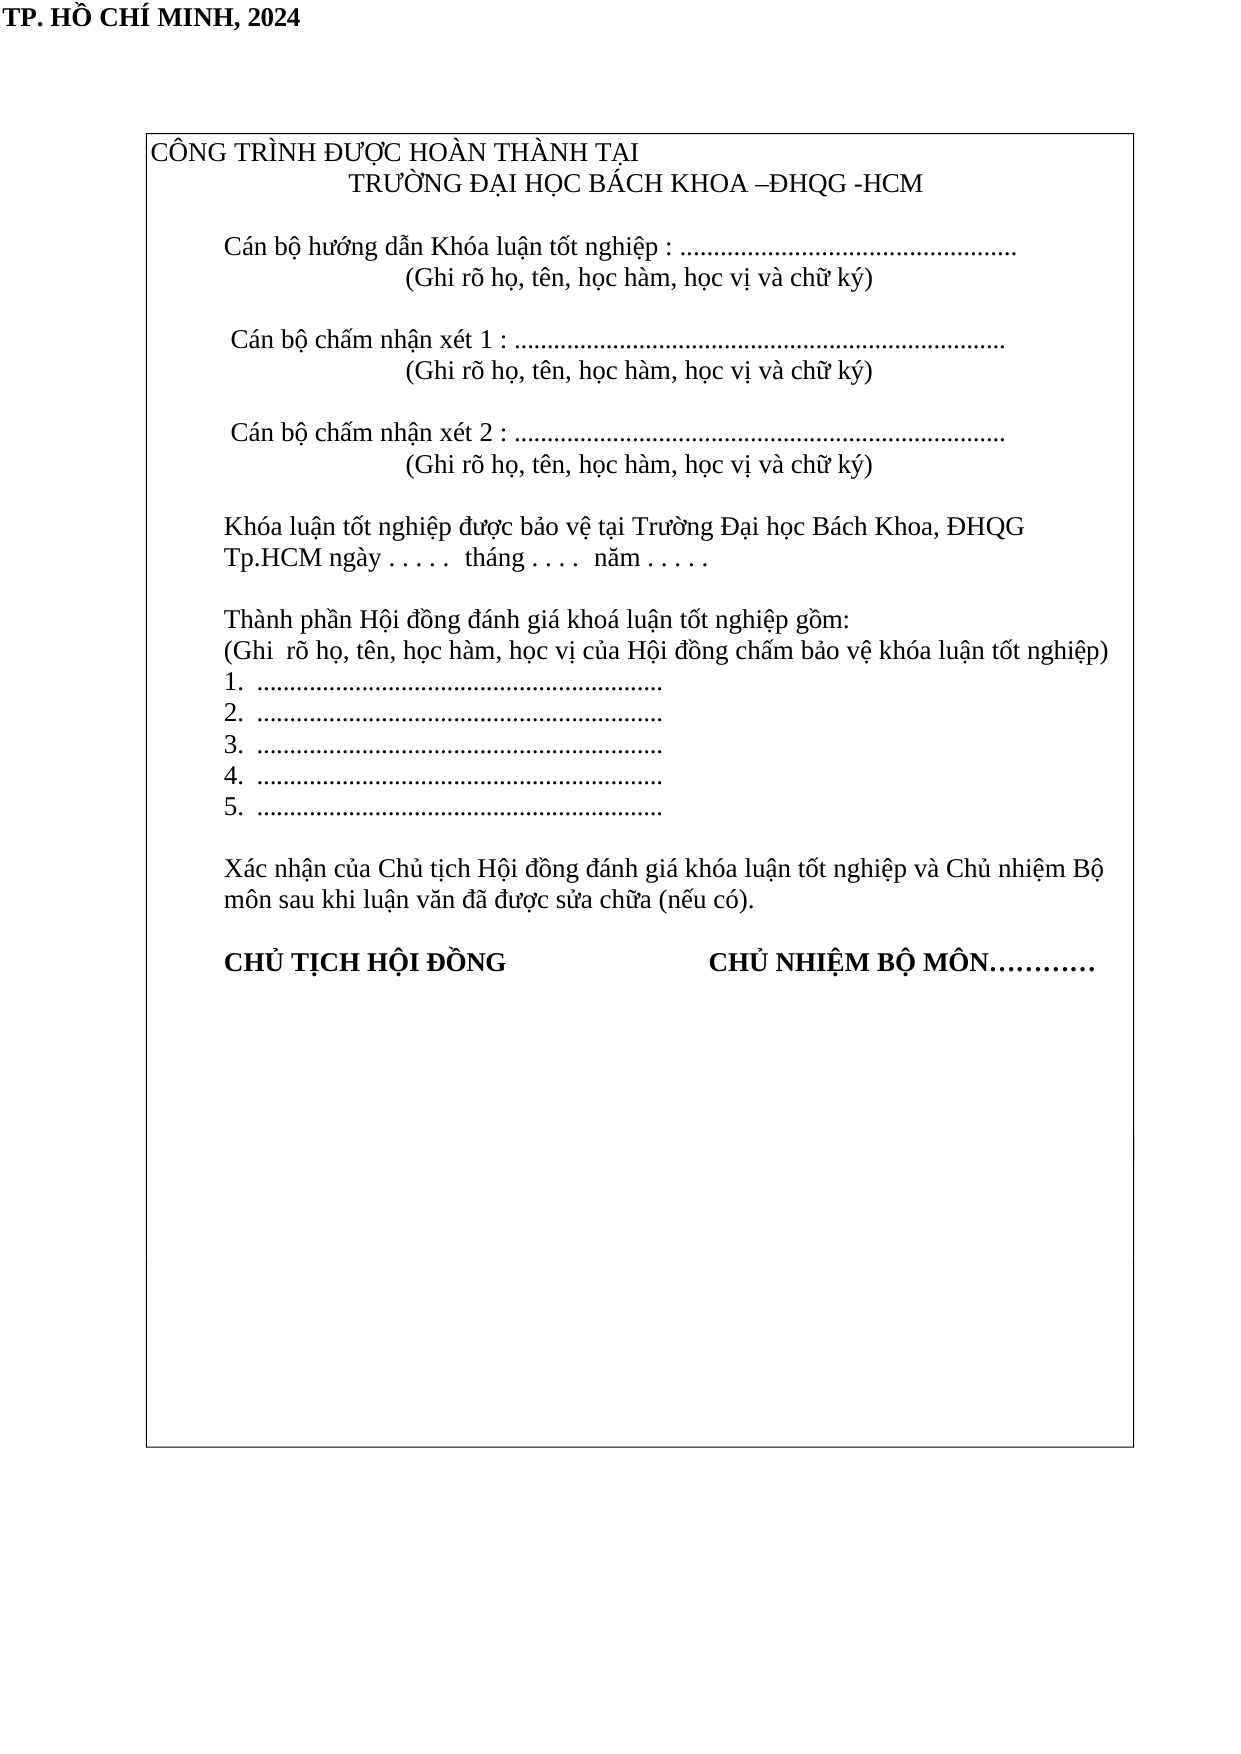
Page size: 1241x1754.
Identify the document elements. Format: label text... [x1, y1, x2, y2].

text (Ghi rõ họ, tên, học hàm, học vị và chữ ký) [224, 354, 1054, 385]
text Khóa luận tốt nghiệp được bảo vệ tại Trường Đại học Bách Khoa, ĐHQG Tp.HCM ngày . . . . . tháng . . . . năm . . . . . [224, 510, 1025, 572]
list .............................................................. [224, 728, 1198, 759]
text (Ghi rõ họ, tên, học hàm, học vị và chữ ký) [224, 448, 1054, 479]
list .............................................................. [224, 790, 1198, 821]
text CHỦ TỊCH HỘI ĐỒNG CHỦ NHIỆM BỘ MÔN………… [149, 946, 1198, 977]
text Thành phần Hội đồng đánh giá khoá luận tốt nghiệp gồm: [224, 603, 1198, 634]
text Xác nhận của Chủ tịch Hội đồng đánh giá khóa luận tốt nghiệp và Chủ nhiệm Bộ môn sau khi luận văn đã được sửa chữa (nếu có). [224, 852, 1146, 915]
list .............................................................. [224, 666, 1198, 697]
text CÔNG TRÌNH ĐƯỢC HOÀN THÀNH TẠI [149, 136, 641, 167]
text TRƯỜNG ĐẠI HỌC BÁCH KHOA –ĐHQG -HCM [218, 168, 1053, 199]
text (Ghi rõ họ, tên, học hàm, học vị của Hội đồng chấm bảo vệ khóa luận tốt nghiệp) [224, 634, 1198, 666]
text Cán bộ chấm nhận xét 2 : ........................................................................... [129, 417, 1107, 448]
list .............................................................. [224, 759, 1198, 790]
text Cán bộ hướng dẫn Khóa luận tốt nghiệp : .................................................. (Ghi rõ họ, tên, học hàm, học vị và chữ ký) [224, 230, 1046, 292]
list .............................................................. [224, 697, 1198, 728]
text Cán bộ chấm nhận xét 1 : ........................................................................... [129, 323, 1107, 354]
